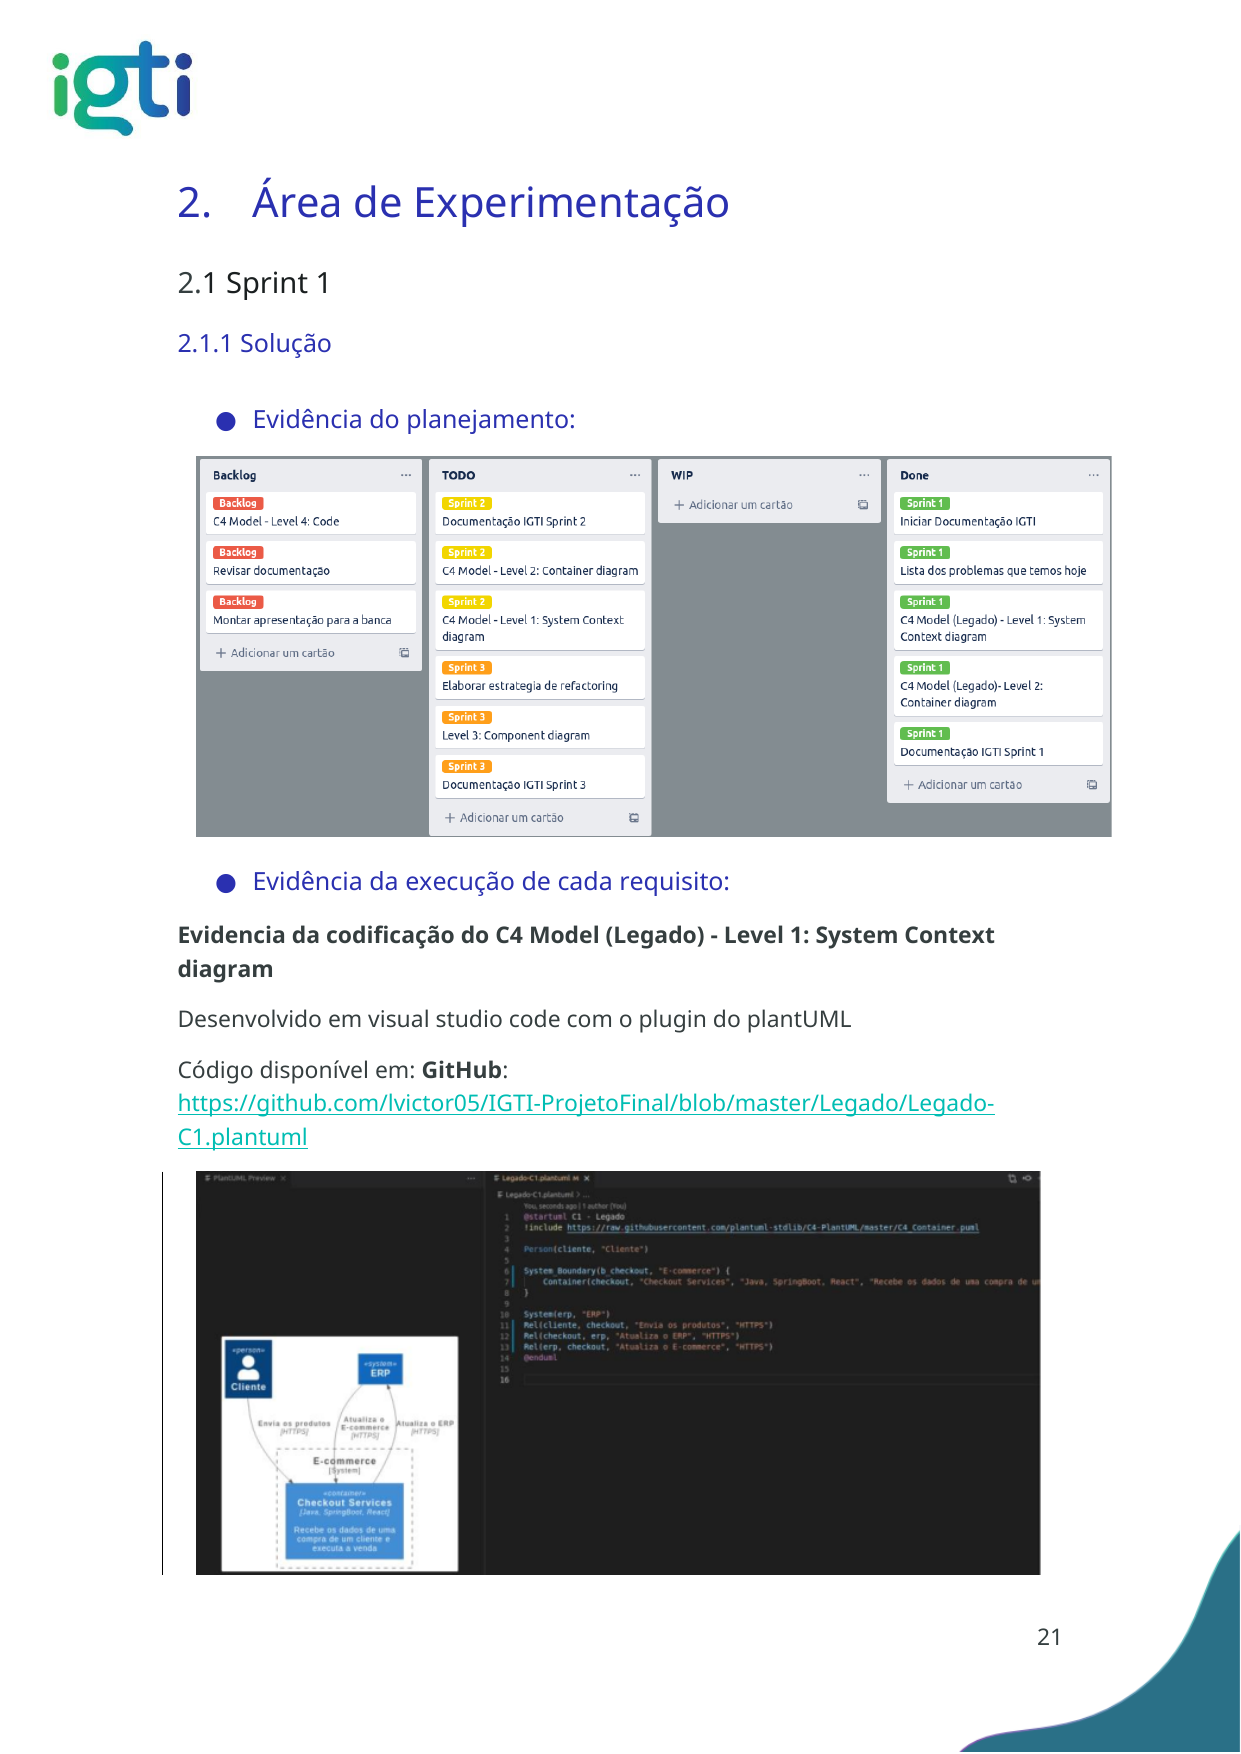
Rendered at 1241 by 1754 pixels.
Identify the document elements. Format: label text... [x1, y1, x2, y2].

subtitle Evidência da execução de cada requisito: [215, 864, 1063, 898]
text Evidencia da codificação do C4 Model (Legado) - Level 1: System Context diagram [177, 919, 1063, 984]
text Desenvolvido em visual studio code com o plugin do plantUML [177, 1003, 1063, 1034]
subtitle 2. Área de Experimentação [177, 173, 1063, 229]
subtitle Evidência do planejamento: [215, 402, 1063, 436]
picture [955, 1525, 1241, 1752]
subtitle 2.1.1 Solução [177, 326, 1063, 359]
text Código disponível em: GitHub: https://github.com/lvictor05/IGTI-ProjetoFinal/blob/master/Legado/Legado-C1.plantuml [177, 1054, 1063, 1152]
picture [37, 34, 205, 141]
subtitle 2.1 Sprint 1 [177, 262, 1063, 302]
